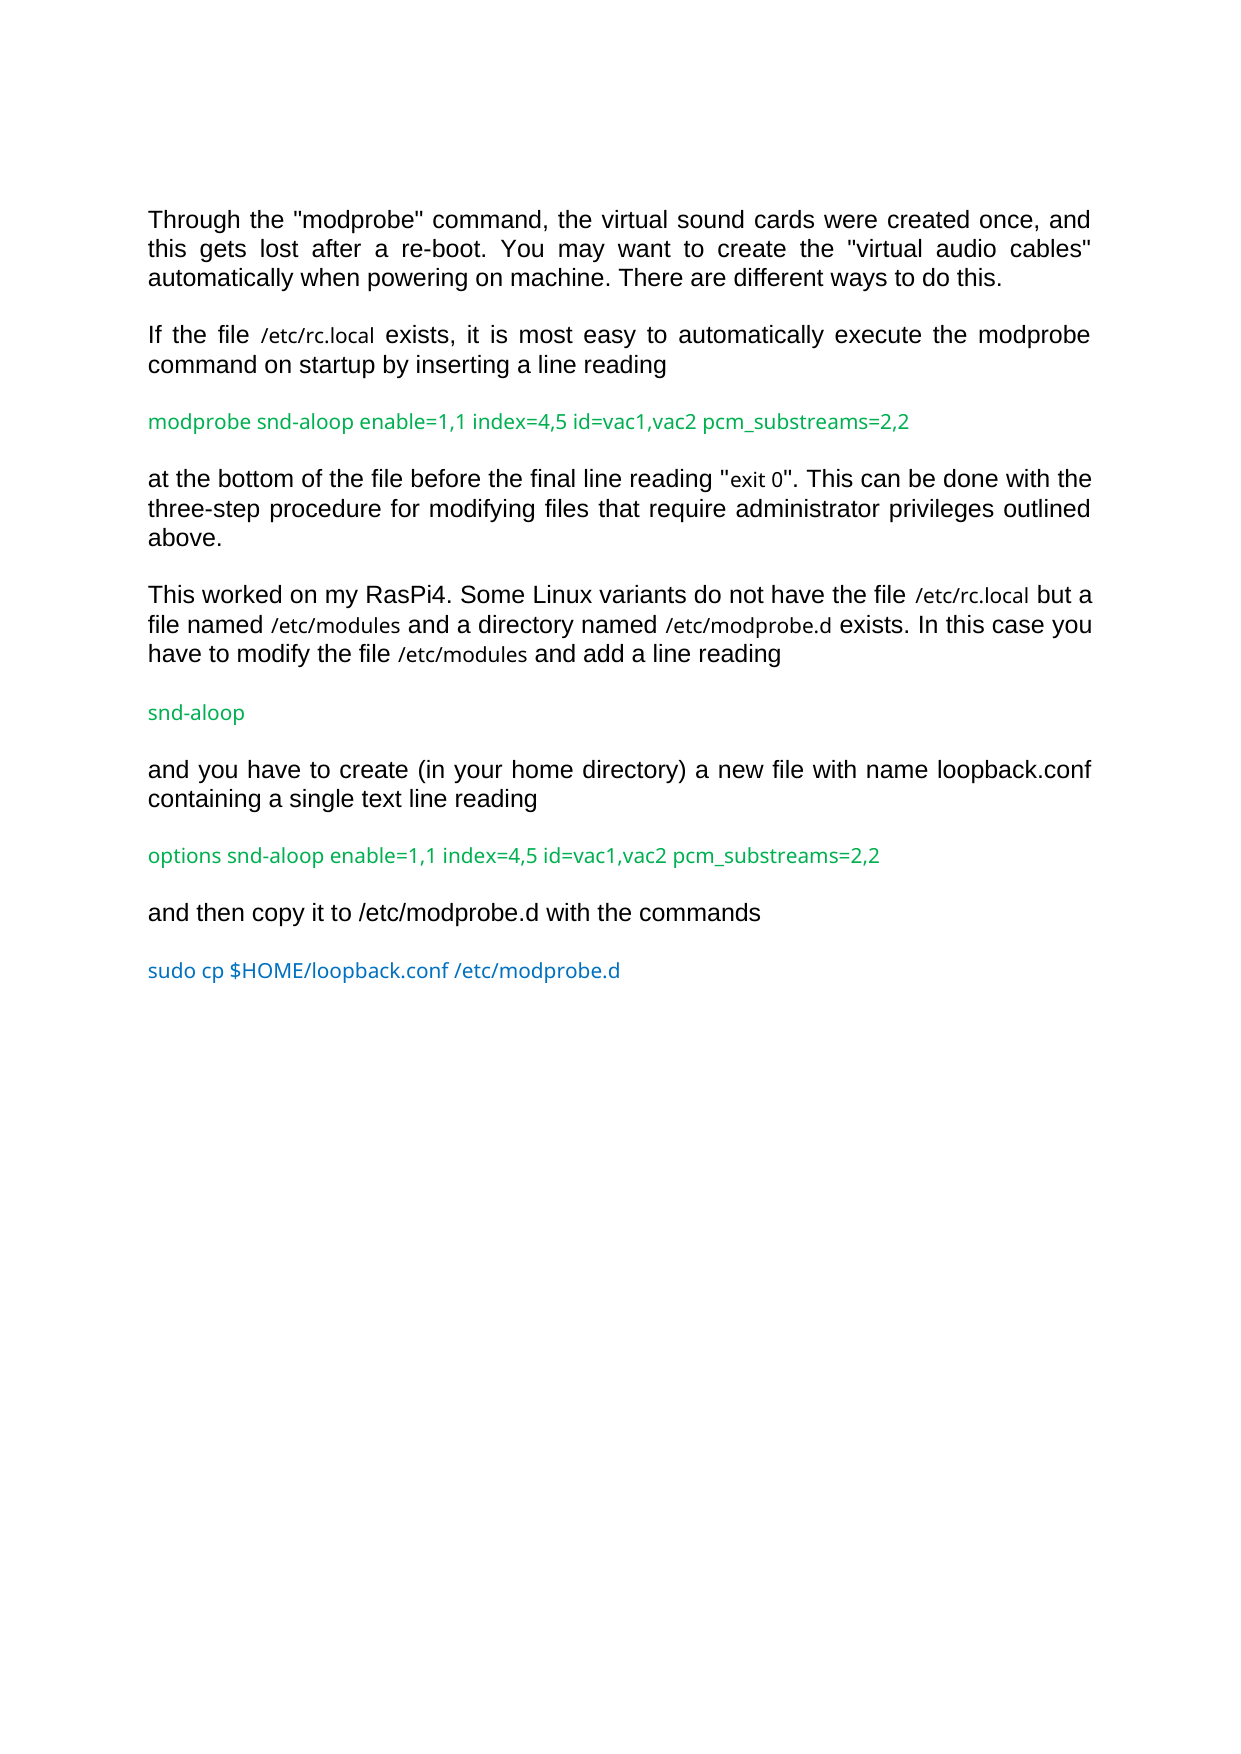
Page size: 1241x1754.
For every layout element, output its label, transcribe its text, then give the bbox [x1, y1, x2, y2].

text sudo cp $HOME/loopback.conf /etc/modprobe.d [148, 956, 1093, 984]
text snd-aloop [148, 698, 1093, 726]
text at the bottom of the file before the final line reading "exit 0". This can be done with the three-step procedure for modifying files that require administrator privileges outlined above. [148, 464, 1093, 551]
text This worked on my RasPi4. Some Linux variants do not have the file /etc/rc.local but a file named /etc/modules and a directory named /etc/modprobe.d exists. In this case you have to modify the file /etc/modules and add a line reading [148, 580, 1093, 669]
text and you have to create (in your home directory) a new file with name loopback.conf containing a single text line reading [148, 755, 1093, 812]
text and then copy it to /etc/modprobe.d with the commands [148, 898, 1093, 927]
text If the file /etc/rc.local exists, it is most easy to automatically execute the modprobe command on startup by inserting a line reading [148, 320, 1093, 378]
text options snd-aloop enable=1,1 index=4,5 id=vac1,vac2 pcm_substreams=2,2 [148, 841, 1093, 869]
text modprobe snd-aloop enable=1,1 index=4,5 id=vac1,vac2 pcm_substreams=2,2 [148, 407, 1093, 436]
text Through the "modprobe" command, the virtual sound cards were created once, and this gets lost after a re-boot. You may want to create the "virtual audio cables" automatically when powering on machine. There are different ways to do this. [148, 205, 1093, 291]
